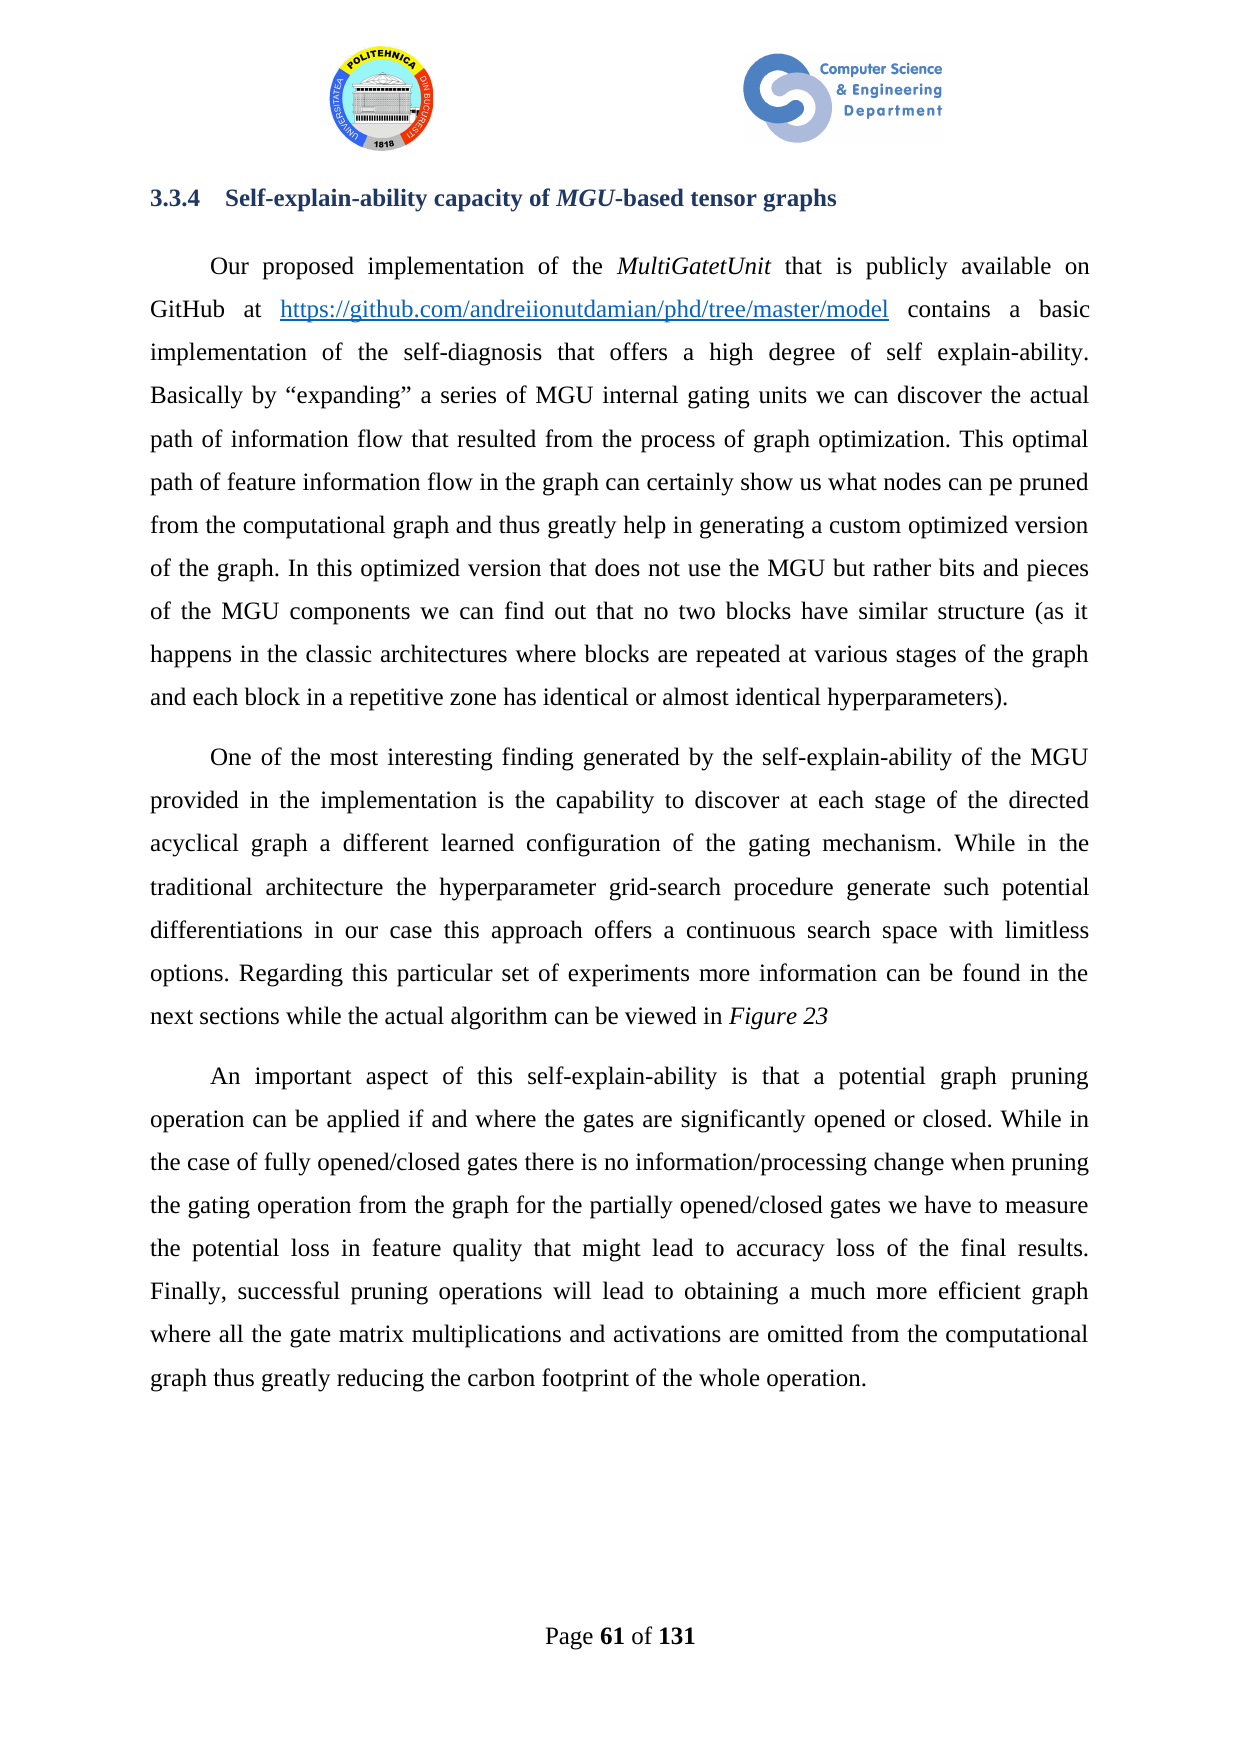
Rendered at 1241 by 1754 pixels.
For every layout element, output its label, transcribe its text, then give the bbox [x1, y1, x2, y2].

text Our proposed implementation of the MultiGatetUnit that is publicly available on GitHub at https://github.com/andreiionutdamian/phd/tree/master/model contains a basic implementation of the self-diagnosis that offers a high degree of self explain-ability. Basically by “expanding” a series of MGU internal gating units we can discover the actual path of information flow that resulted from the process of graph optimization. This optimal path of feature information flow in the graph can certainly show us what nodes can pe pruned from the computational graph and thus greatly help in generating a custom optimized version of the graph. In this optimized version that does not use the MGU but rather bits and pieces of the MGU components we can find out that no two blocks have similar structure (as it happens in the classic architectures where blocks are repeated at various stages of the graph and each block in a repetitive zone has identical or almost identical hyperparameters). [150, 251, 1090, 711]
text An important aspect of this self-explain-ability is that a potential graph pruning operation can be applied if and where the gates are significantly opened or closed. While in the case of fully opened/closed gates there is no information/processing change when pruning the gating operation from the graph for the partially opened/closed gates we have to measure the potential loss in feature quality that might lead to accuracy loss of the final results. Finally, successful pruning operations will lead to obtaining a much more efficient graph where all the gate matrix multiplications and activations are omitted from the computational graph thus greatly reducing the carbon footprint of the whole operation. [150, 1061, 1090, 1391]
picture [329, 46, 434, 151]
picture [742, 53, 946, 144]
text One of the most interesting finding generated by the self-explain-ability of the MGU provided in the implementation is the capability to discover at each stage of the directed acyclical graph a different learned configuration of the gating mechanism. While in the traditional architecture the hyperparameter grid-search procedure generate such potential differentiations in our case this approach offers a continuous search space with limitless options. Regarding this particular set of experiments more information can be found in the next sections while the actual algorithm can be viewed in Figure 23 [150, 742, 1090, 1030]
subtitle Self-explain-ability capacity of MGU-based tensor graphs [150, 183, 1090, 212]
